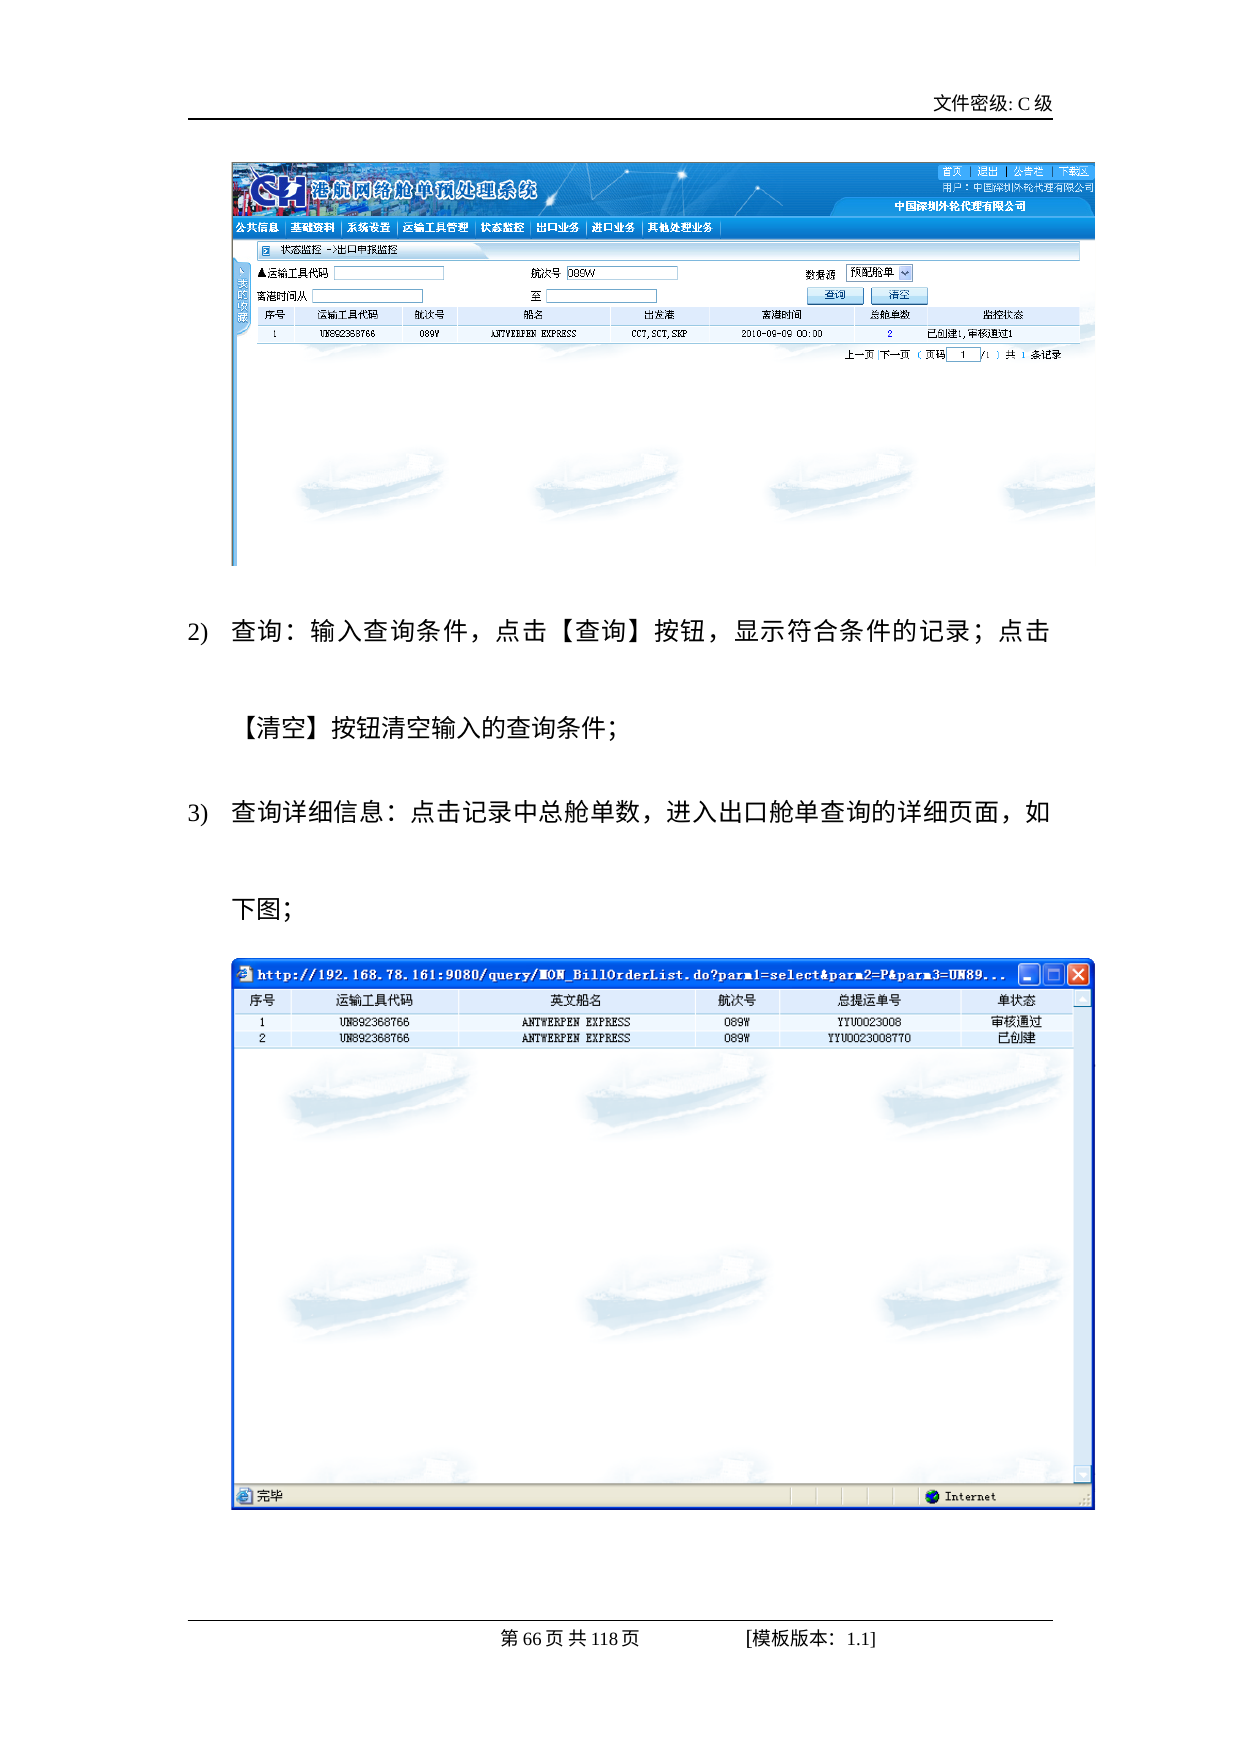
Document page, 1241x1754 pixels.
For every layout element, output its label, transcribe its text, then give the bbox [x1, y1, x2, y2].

picture [231, 958, 1096, 1510]
list 查询详细信息：点击记录中总舱单数，进入出口舱单查询的详细页面，如下图； [187, 778, 1053, 940]
picture [231, 162, 1096, 566]
list 查询：输入查询条件，点击【查询】按钮，显示符合条件的记录；点击【清空】按钮清空输入的查询条件； [187, 597, 1053, 759]
